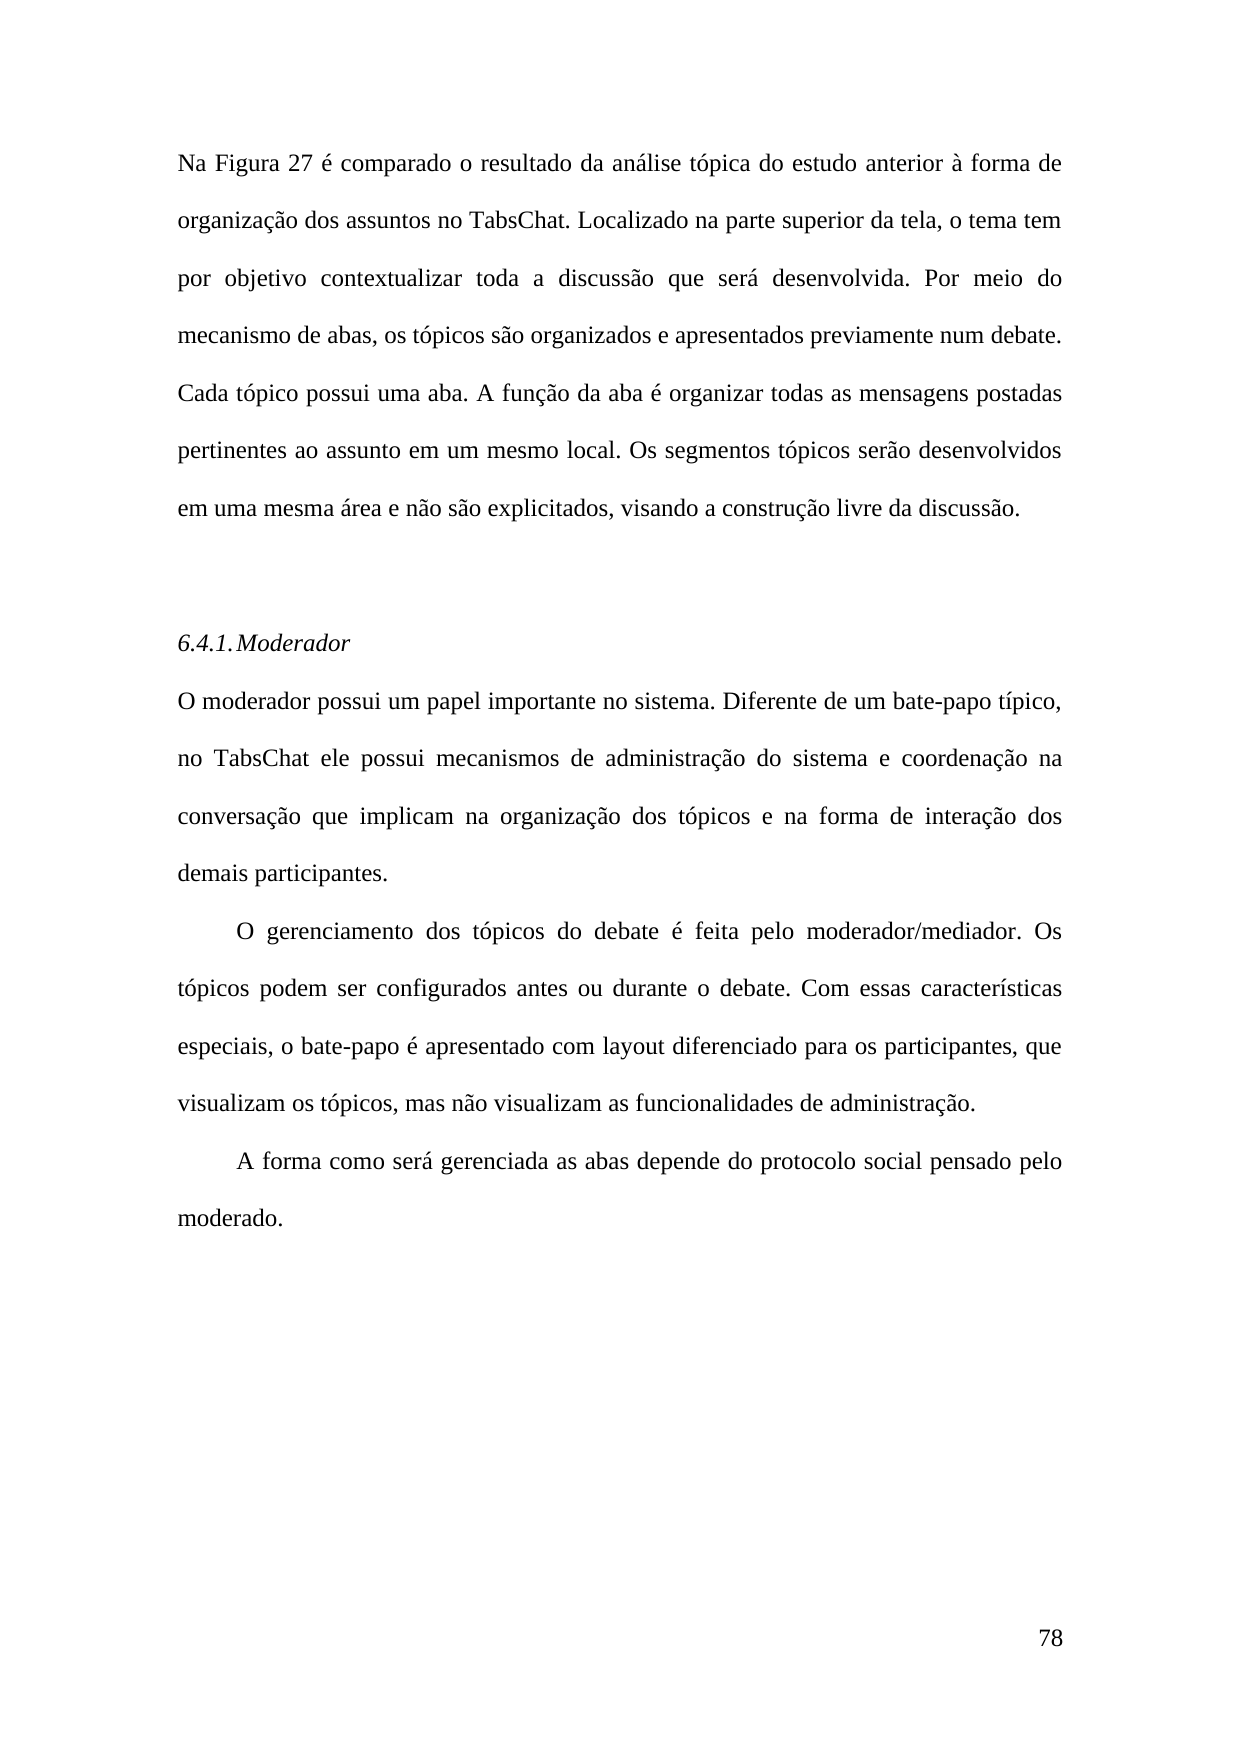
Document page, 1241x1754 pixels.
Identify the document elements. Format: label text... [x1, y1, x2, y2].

text O moderador possui um papel importante no sistema. Diferente de um bate-papo típico, no TabsChat ele possui mecanismos de administração do sistema e coordenação na conversação que implicam na organização dos tópicos e na forma de interação dos demais participantes. [177, 686, 1063, 887]
subtitle Moderador [177, 628, 1063, 657]
text A forma como será gerenciada as abas depende do protocolo social pensado pelo moderado. [177, 1146, 1063, 1232]
text Na Figura 27 é comparado o resultado da análise tópica do estudo anterior à forma de organização dos assuntos no TabsChat. Localizado na parte superior da tela, o tema tem por objetivo contextualizar toda a discussão que será desenvolvida. Por meio do mecanismo de abas, os tópicos são organizados e apresentados previamente num debate. Cada tópico possui uma aba. A função da aba é organizar todas as mensagens postadas pertinentes ao assunto em um mesmo local. Os segmentos tópicos serão desenvolvidos em uma mesma área e não são explicitados, visando a construção livre da discussão. [177, 148, 1063, 521]
text O gerenciamento dos tópicos do debate é feita pelo moderador/mediador. Os tópicos podem ser configurados antes ou durante o debate. Com essas características especiais, o bate-papo é apresentado com layout diferenciado para os participantes, que visualizam os tópicos, mas não visualizam as funcionalidades de administração. [177, 916, 1063, 1117]
